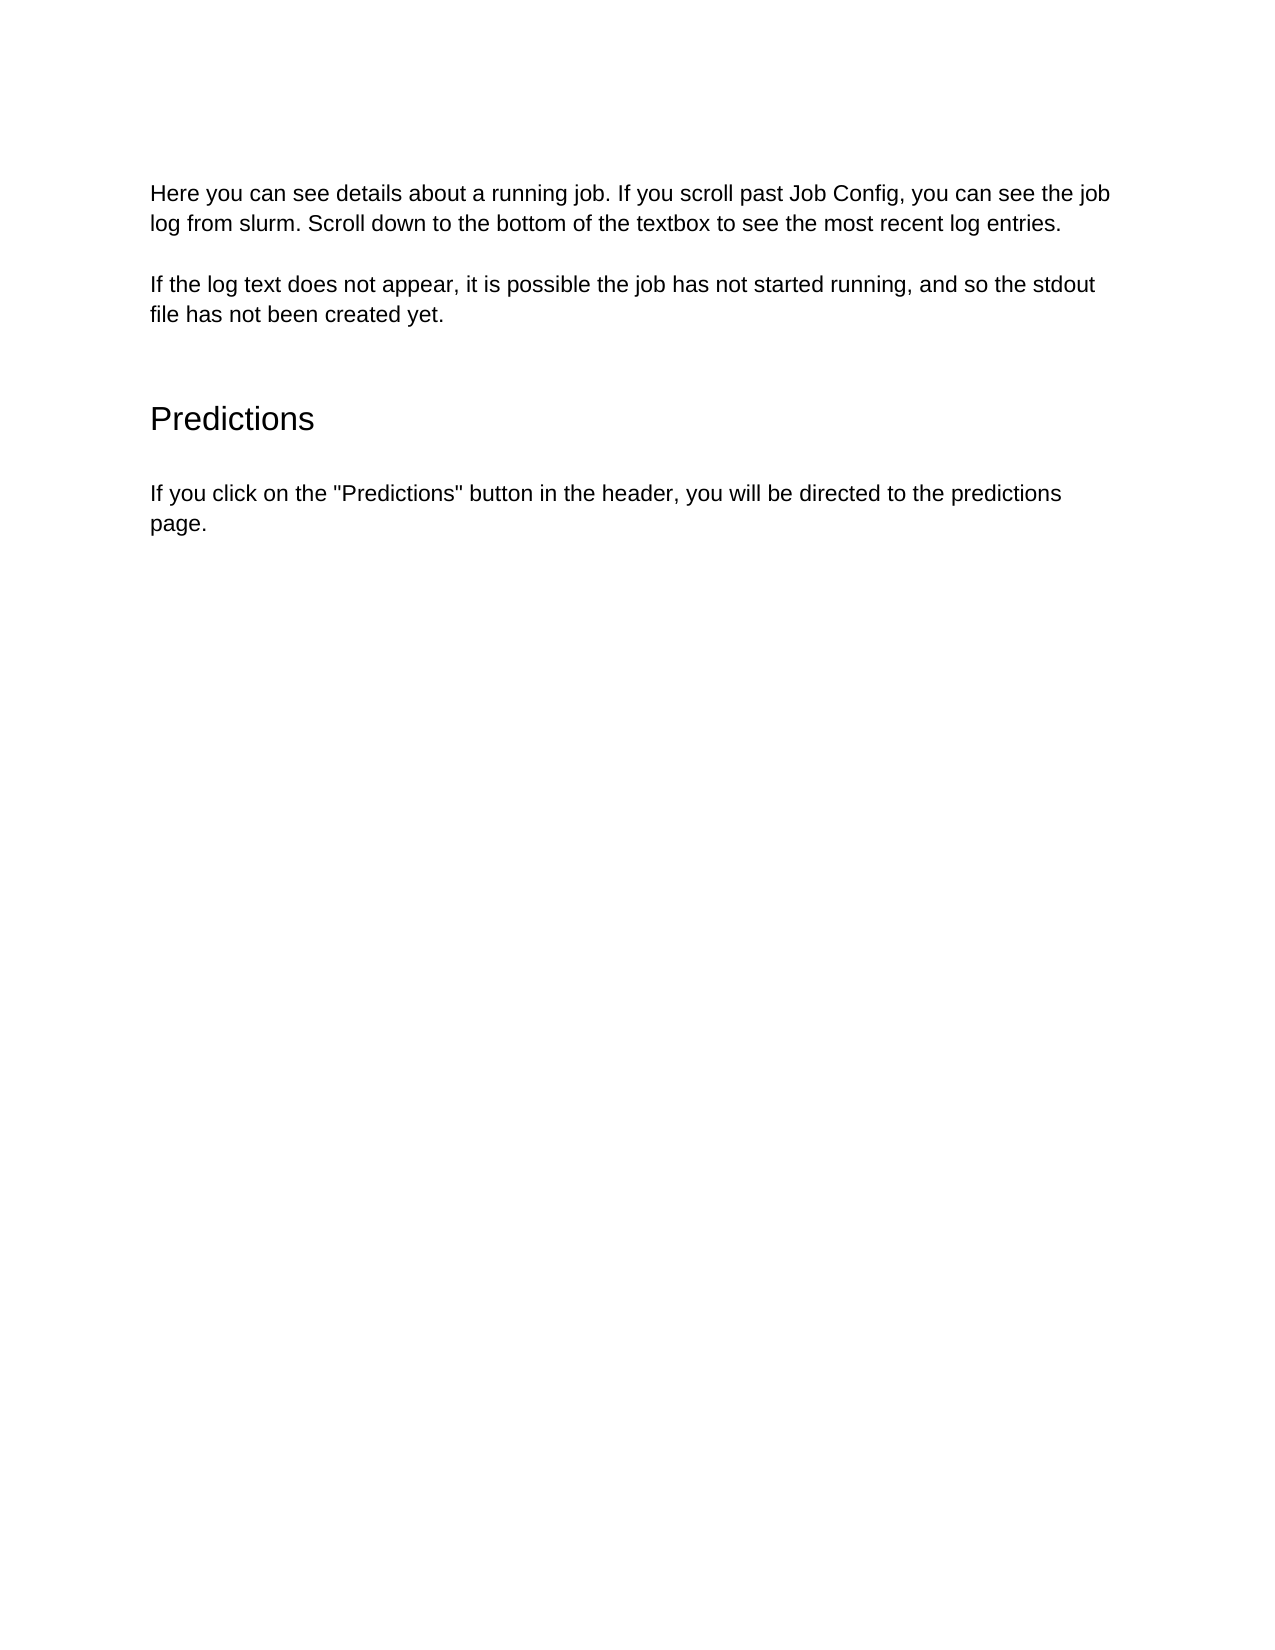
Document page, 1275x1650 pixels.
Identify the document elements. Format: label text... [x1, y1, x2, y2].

subtitle Predictions [150, 399, 1125, 437]
text If you click on the "Predictions" button in the header, you will be directed to the predictions page. [150, 480, 1125, 537]
text Here you can see details about a running job. If you scroll past Job Config, you can see the job log from slurm. Scroll down to the bottom of the textbox to see the most recent log entries. [150, 180, 1125, 237]
text If the log text does not appear, it is possible the job has not started running, and so the stdout file has not been created yet. [150, 271, 1125, 327]
